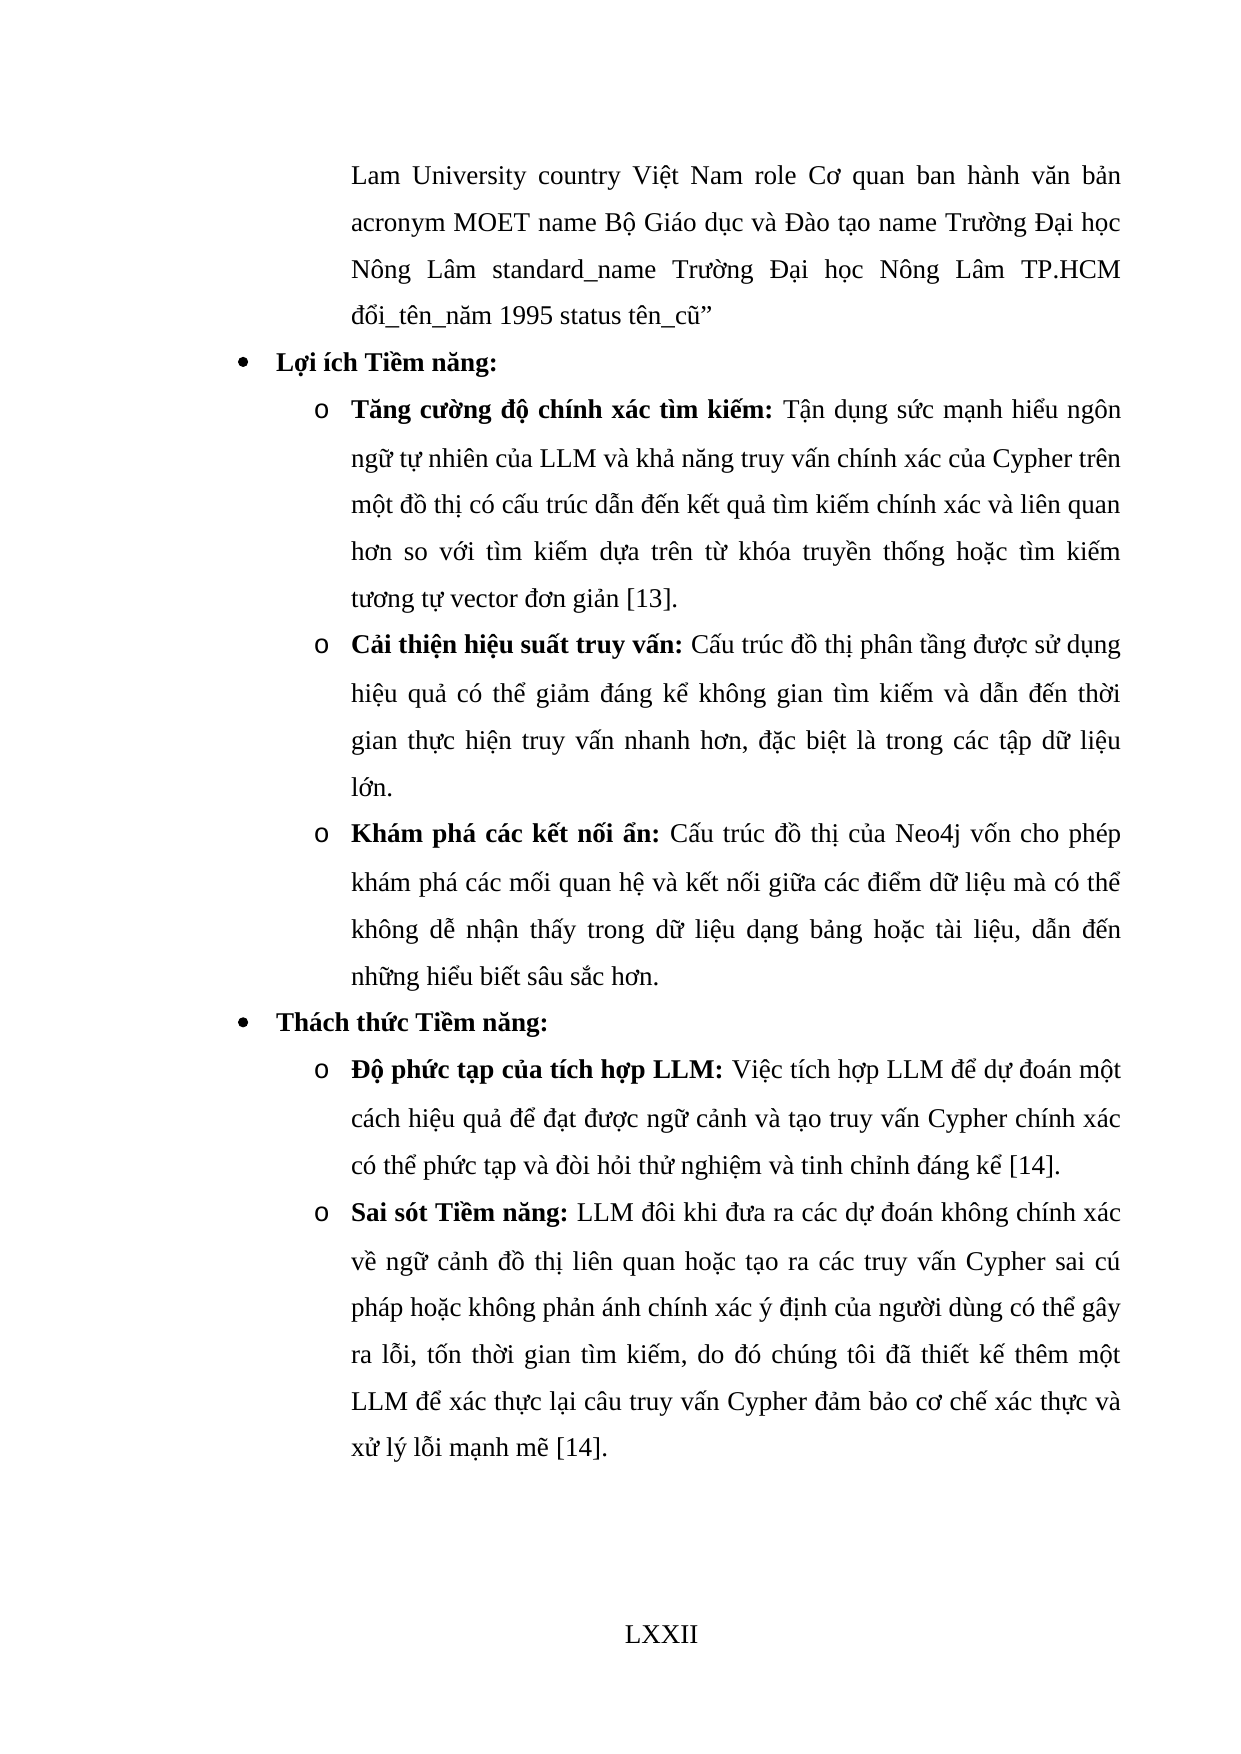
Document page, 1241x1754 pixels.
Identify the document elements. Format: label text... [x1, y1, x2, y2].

list Lợi ích Tiềm năng: [238, 346, 1122, 377]
list Khám phá các kết nối ẩn: Cấu trúc đồ thị của Neo4j vốn cho phép khám phá các mối quan hệ và kết nối giữa các điểm dữ liệu mà có thể không dễ nhận thấy trong dữ liệu dạng bảng hoặc tài liệu, dẫn đến những hiểu biết sâu sắc hơn. [313, 818, 1122, 991]
list Độ phức tạp của tích hợp LLM: Việc tích hợp LLM để dự đoán một cách hiệu quả để đạt được ngữ cảnh và tạo truy vấn Cypher chính xác có thể phức tạp và đòi hỏi thử nghiệm và tinh chỉnh đáng kể . [313, 1053, 1122, 1180]
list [351, 159, 1122, 331]
list Sai sót Tiềm năng: LLM đôi khi đưa ra các dự đoán không chính xác về ngữ cảnh đồ thị liên quan hoặc tạo ra các truy vấn Cypher sai cú pháp hoặc không phản ánh chính xác ý định của người dùng có thể gây ra lỗi, tốn thời gian tìm kiếm, do đó chúng tôi đã thiết kế thêm một LLM để xác thực lại câu truy vấn Cypher đảm bảo cơ chế xác thực và xử lý lỗi mạnh mẽ . [313, 1196, 1122, 1462]
list Cải thiện hiệu suất truy vấn: Cấu trúc đồ thị phân tầng được sử dụng hiệu quả có thể giảm đáng kể không gian tìm kiếm và dẫn đến thời gian thực hiện truy vấn nhanh hơn, đặc biệt là trong các tập dữ liệu lớn. [313, 629, 1122, 802]
list Thách thức Tiềm năng: [238, 1007, 1122, 1038]
list Tăng cường độ chính xác tìm kiếm: Tận dụng sức mạnh hiểu ngôn ngữ tự nhiên của LLM và khả năng truy vấn chính xác của Cypher trên một đồ thị có cấu trúc dẫn đến kết quả tìm kiếm chính xác và liên quan hơn so với tìm kiếm dựa trên từ khóa truyền thống hoặc tìm kiếm tương tự vector đơn giản . [313, 393, 1122, 613]
